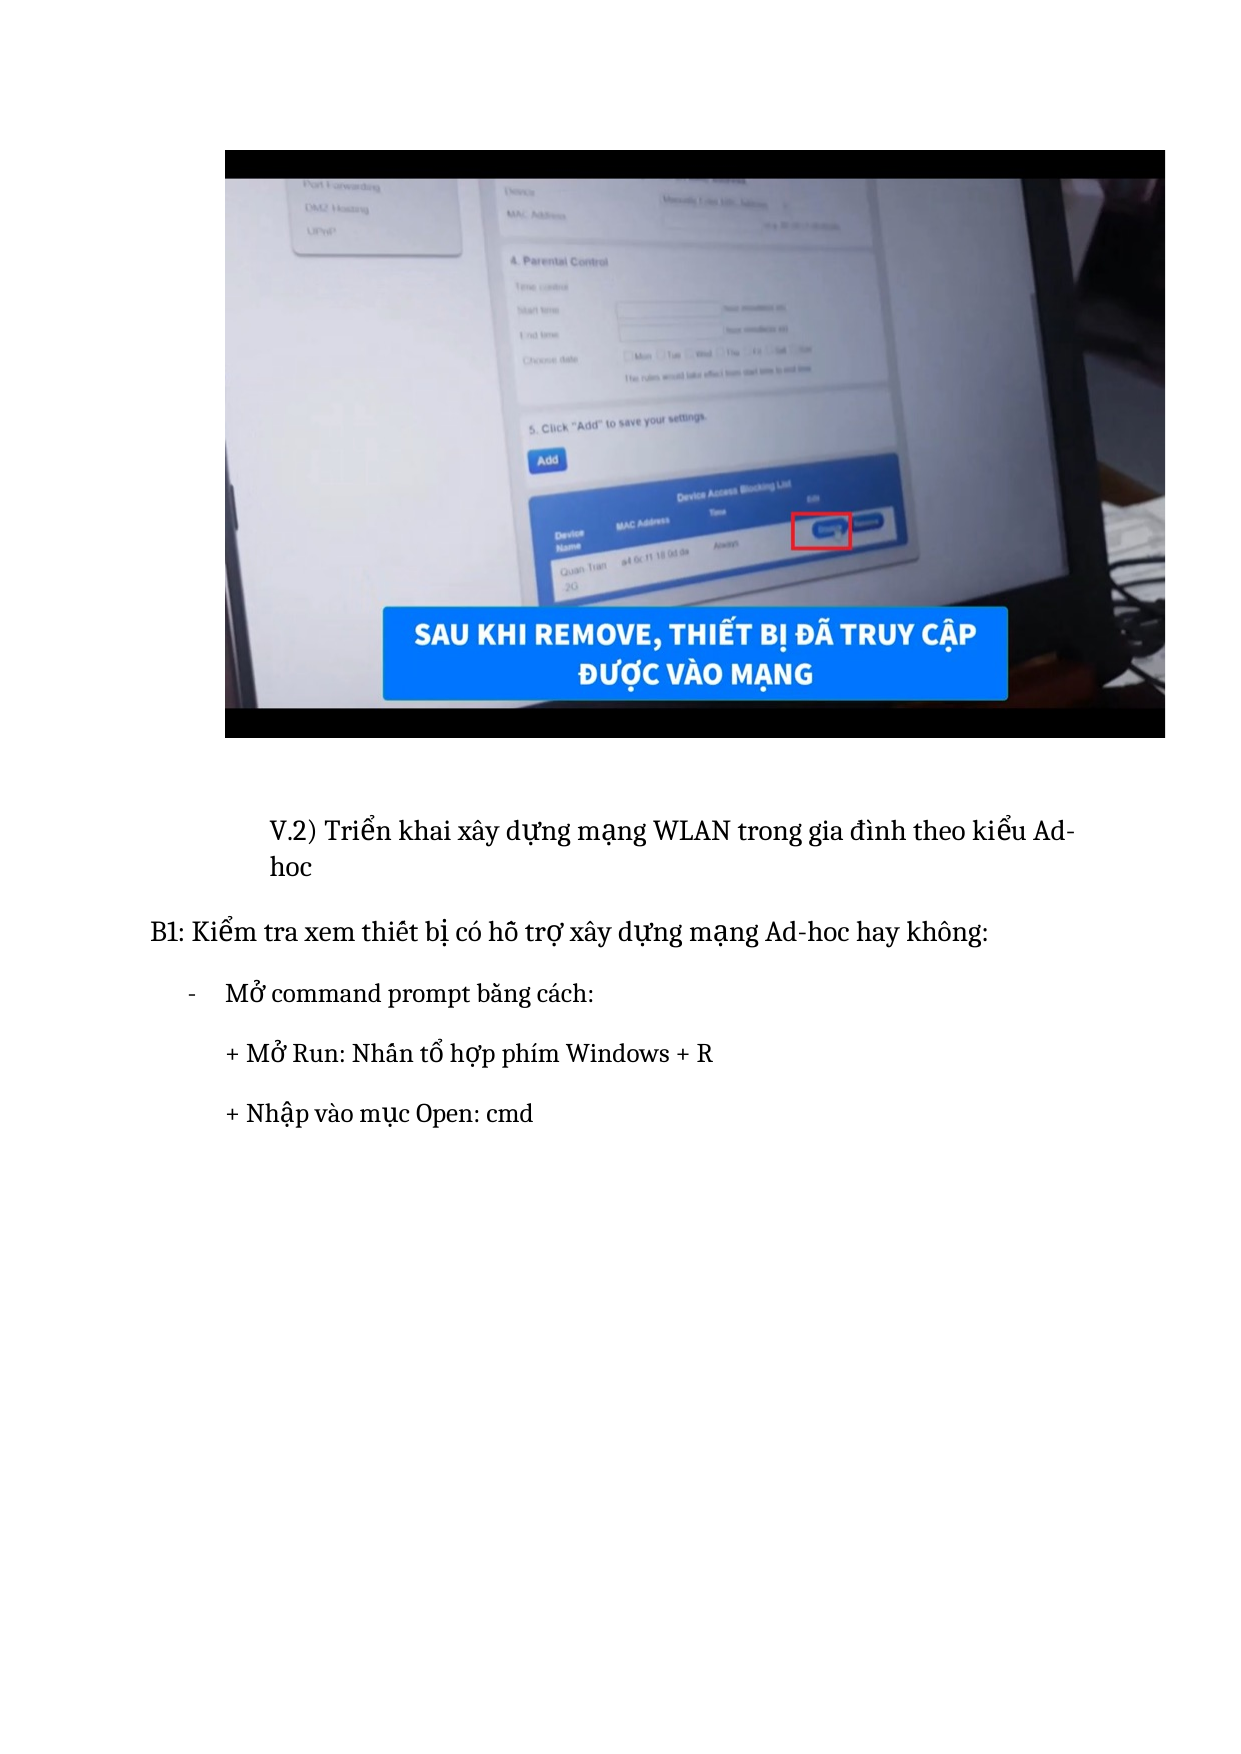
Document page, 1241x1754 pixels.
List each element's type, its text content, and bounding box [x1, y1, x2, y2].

list V.2) Triển khai xây dựng mạng WLAN trong gia đình theo kiểu Ad-hoc [269, 814, 1090, 883]
picture [225, 150, 1166, 738]
text B1: Kiểm tra xem thiết bị có hỗ trợ xây dựng mạng Ad-hoc hay không: [150, 915, 1090, 949]
list Mở command prompt bằng cách: [187, 978, 1090, 1009]
text + Nhập vào mục Open: cmd [225, 1098, 1090, 1129]
text + Mở Run: Nhấn tổ hợp phím Windows + R [225, 1038, 1090, 1069]
